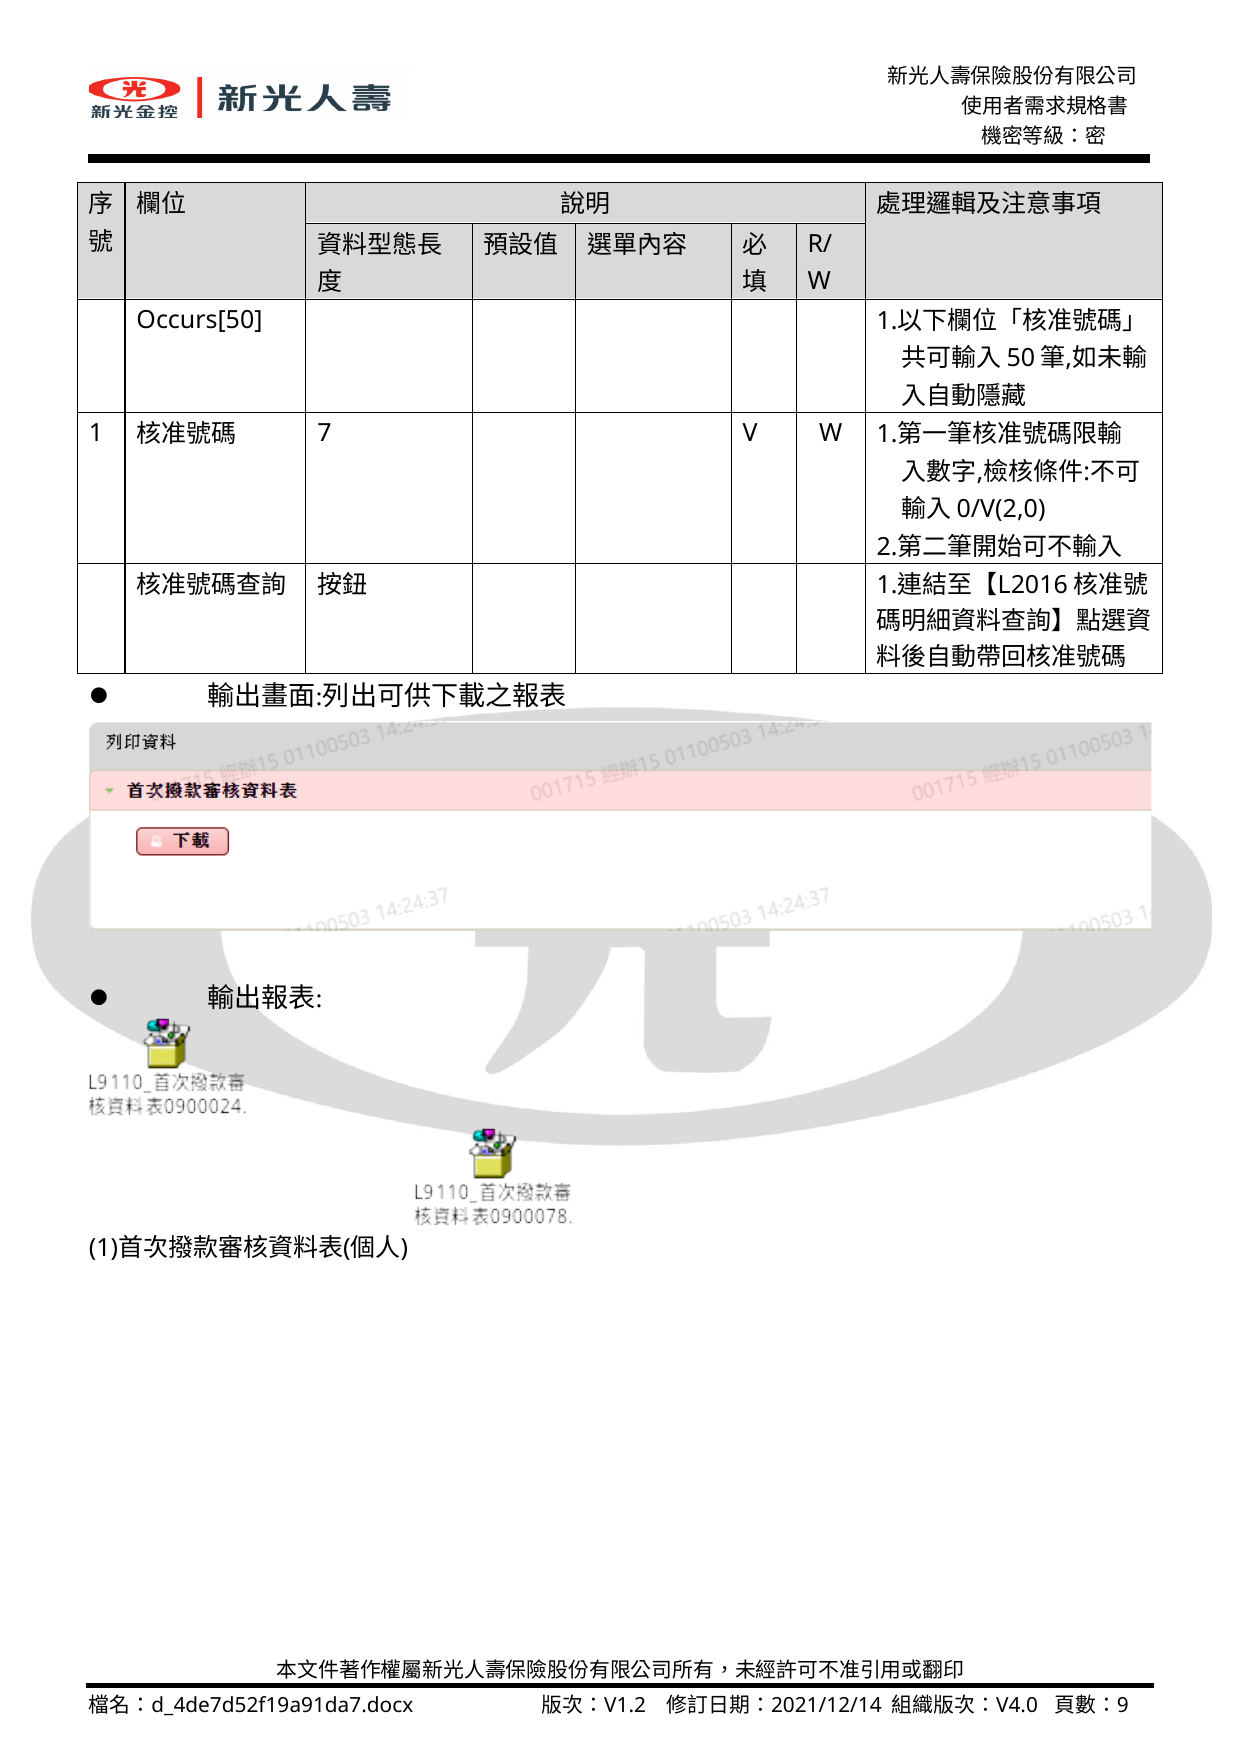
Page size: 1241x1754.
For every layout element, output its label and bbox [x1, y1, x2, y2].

picture [25, 699, 1215, 1152]
table_cell [576, 413, 731, 563]
table_cell [866, 300, 1162, 412]
table_cell [866, 564, 1162, 673]
table_cell [866, 413, 1162, 563]
table_cell [78, 413, 124, 563]
table_cell [576, 300, 731, 412]
table_cell [78, 564, 124, 673]
table_cell [126, 564, 305, 673]
table_cell [732, 224, 796, 298]
table_cell [797, 300, 865, 412]
table_cell [576, 564, 731, 673]
table_cell [306, 224, 472, 298]
table_cell [78, 300, 124, 412]
table_header [866, 183, 1162, 298]
table_cell [473, 564, 575, 673]
table_header [126, 183, 305, 298]
table_cell [797, 413, 865, 563]
table_cell [732, 564, 796, 673]
table_cell [473, 413, 575, 563]
table_cell [306, 564, 472, 673]
table_cell [797, 224, 865, 298]
table_cell [473, 300, 575, 412]
table_header [78, 183, 124, 298]
table_cell [576, 224, 731, 298]
table_cell [126, 413, 305, 563]
table_cell [797, 564, 865, 673]
table_cell [306, 413, 472, 563]
table_cell [126, 300, 305, 412]
table_cell [732, 413, 796, 563]
table_cell [732, 300, 796, 412]
table_header [306, 183, 865, 222]
table_cell [306, 300, 472, 412]
table_cell [473, 224, 575, 298]
picture [88, 61, 414, 118]
